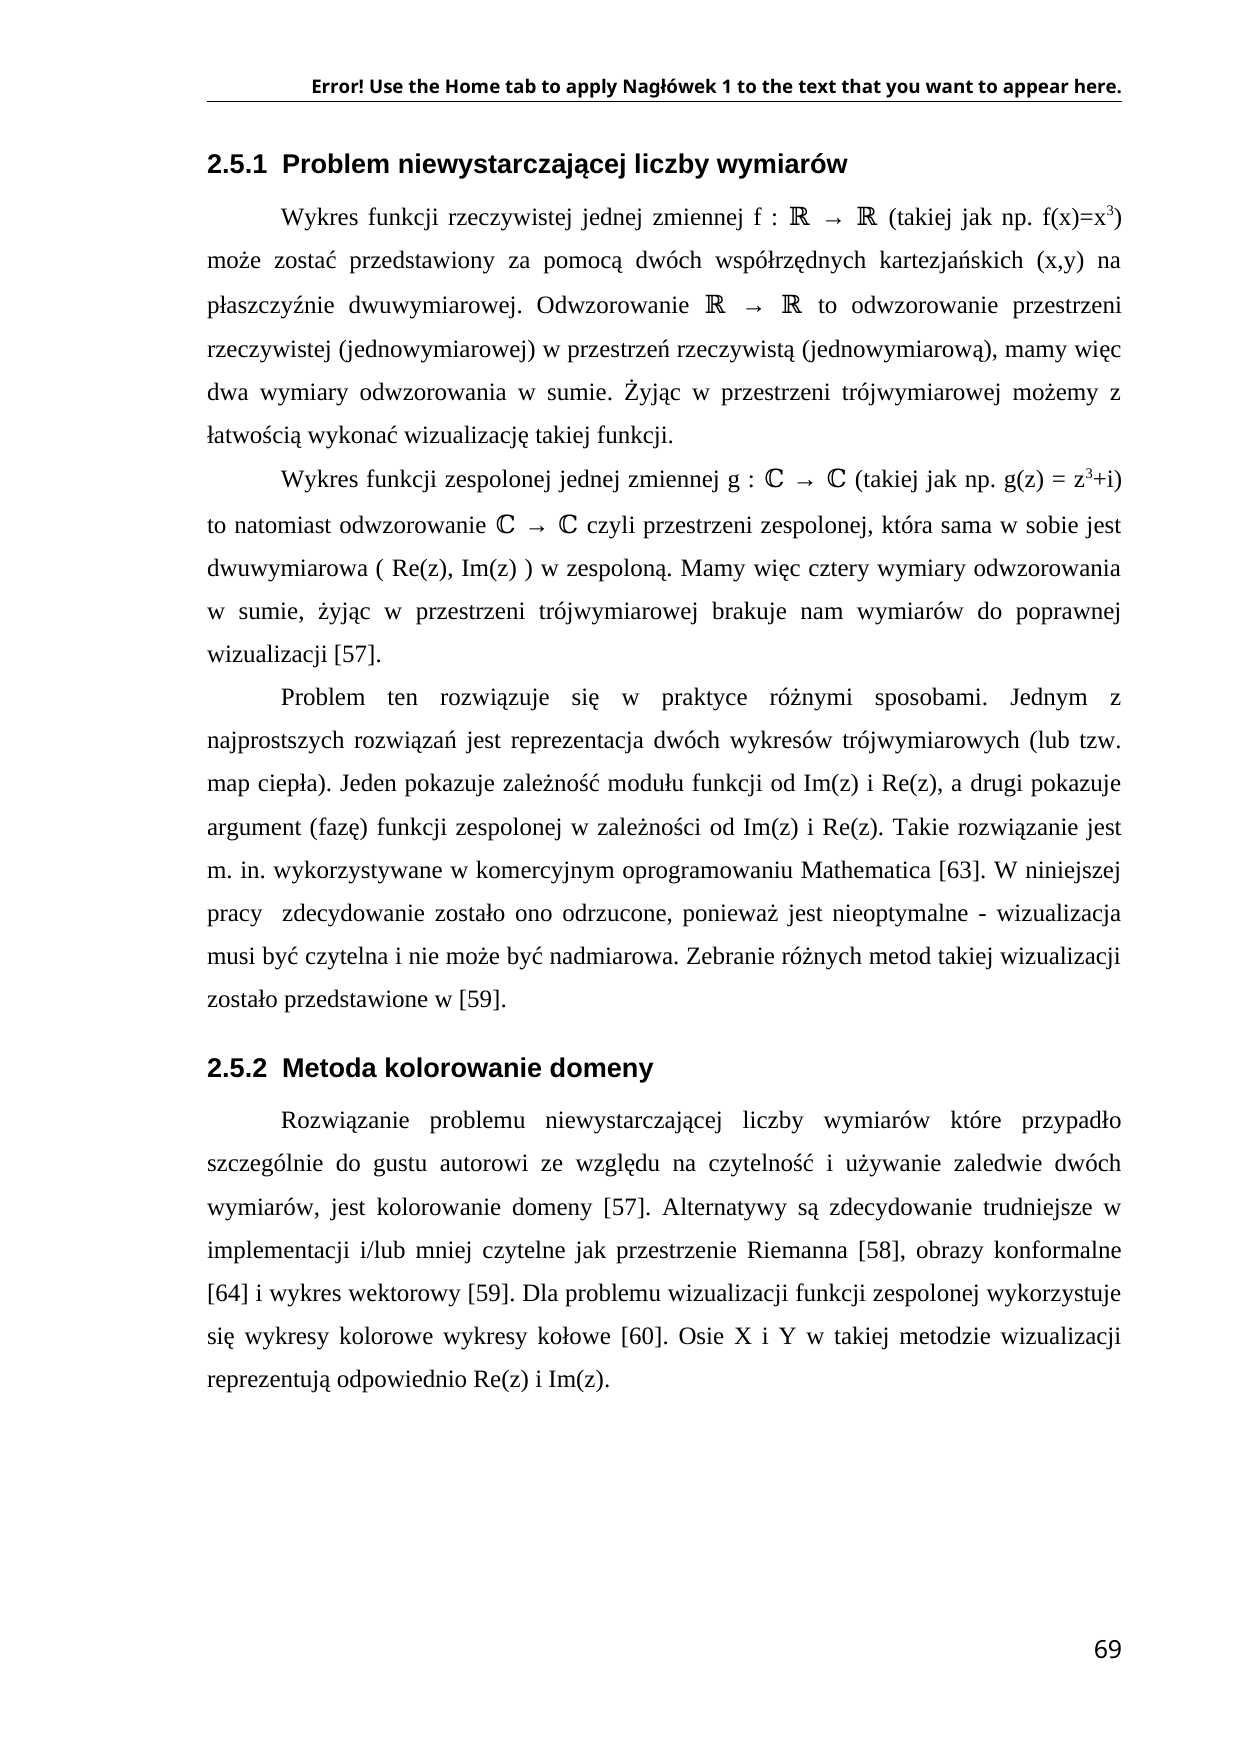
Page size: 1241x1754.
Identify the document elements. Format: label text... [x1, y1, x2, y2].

text Problem ten rozwiązuje się w praktyce różnymi sposobami. Jednym z najprostszych rozwiązań jest reprezentacja dwóch wykresów trójwymiarowych (lub tzw. map ciepła). Jeden pokazuje zależność modułu funkcji od Im(z) i Re(z), a drugi pokazuje argument (fazę) funkcji zespolonej w zależności od Im(z) i Re(z). Takie rozwiązanie jest m. in. wykorzystywane w komercyjnym oprogramowaniu Mathematica [63]. W niniejszej pracy zdecydowanie zostało ono odrzucone, ponieważ jest nieoptymalne - wizualizacja musi być czytelna i nie może być nadmiarowa. Zebranie różnych metod takiej wizualizacji zostało przedstawione w [59]. [207, 682, 1122, 1013]
subtitle Metoda kolorowanie domeny [207, 1052, 1122, 1083]
subtitle Problem niewystarczającej liczby wymiarów [207, 148, 1122, 179]
text Rozwiązanie problemu niewystarczającej liczby wymiarów które przypadło szczególnie do gustu autorowi ze względu na czytelność i używanie zaledwie dwóch wymiarów, jest kolorowanie domeny [57]. Alternatywy są zdecydowanie trudniejsze w implementacji i/lub mniej czytelne jak przestrzenie Riemanna [58], obrazy konformalne [64] i wykres wektorowy [59]. Dla problemu wizualizacji funkcji zespolonej wykorzystuje się wykresy kolorowe wykresy kołowe [60]. Osie X i Y w takiej metodzie wizualizacji reprezentują odpowiednio Re(z) i Im(z). [207, 1105, 1122, 1393]
text Wykres funkcji rzeczywistej jednej zmiennej f : ℝ → ℝ (takiej jak np. f(x)=x3) może zostać przedstawiony za pomocą dwóch współrzędnych kartezjańskich (x,y) na płaszczyźnie dwuwymiarowej. Odwzorowanie ℝ → ℝ to odwzorowanie przestrzeni rzeczywistej (jednowymiarowej) w przestrzeń rzeczywistą (jednowymiarową), mamy więc dwa wymiary odwzorowania w sumie. Żyjąc w przestrzeni trójwymiarowej możemy z łatwością wykonać wizualizację takiej funkcji. [207, 201, 1122, 449]
text Wykres funkcji zespolonej jednej zmiennej g : ℂ → ℂ (takiej jak np. g(z) = z3+i) to natomiast odwzorowanie ℂ → ℂ czyli przestrzeni zespolonej, która sama w sobie jest dwuwymiarowa ( Re(z), Im(z) ) w zespoloną. Mamy więc cztery wymiary odwzorowania w sumie, żyjąc w przestrzeni trójwymiarowej brakuje nam wymiarów do poprawnej wizualizacji [57]. [207, 463, 1122, 668]
